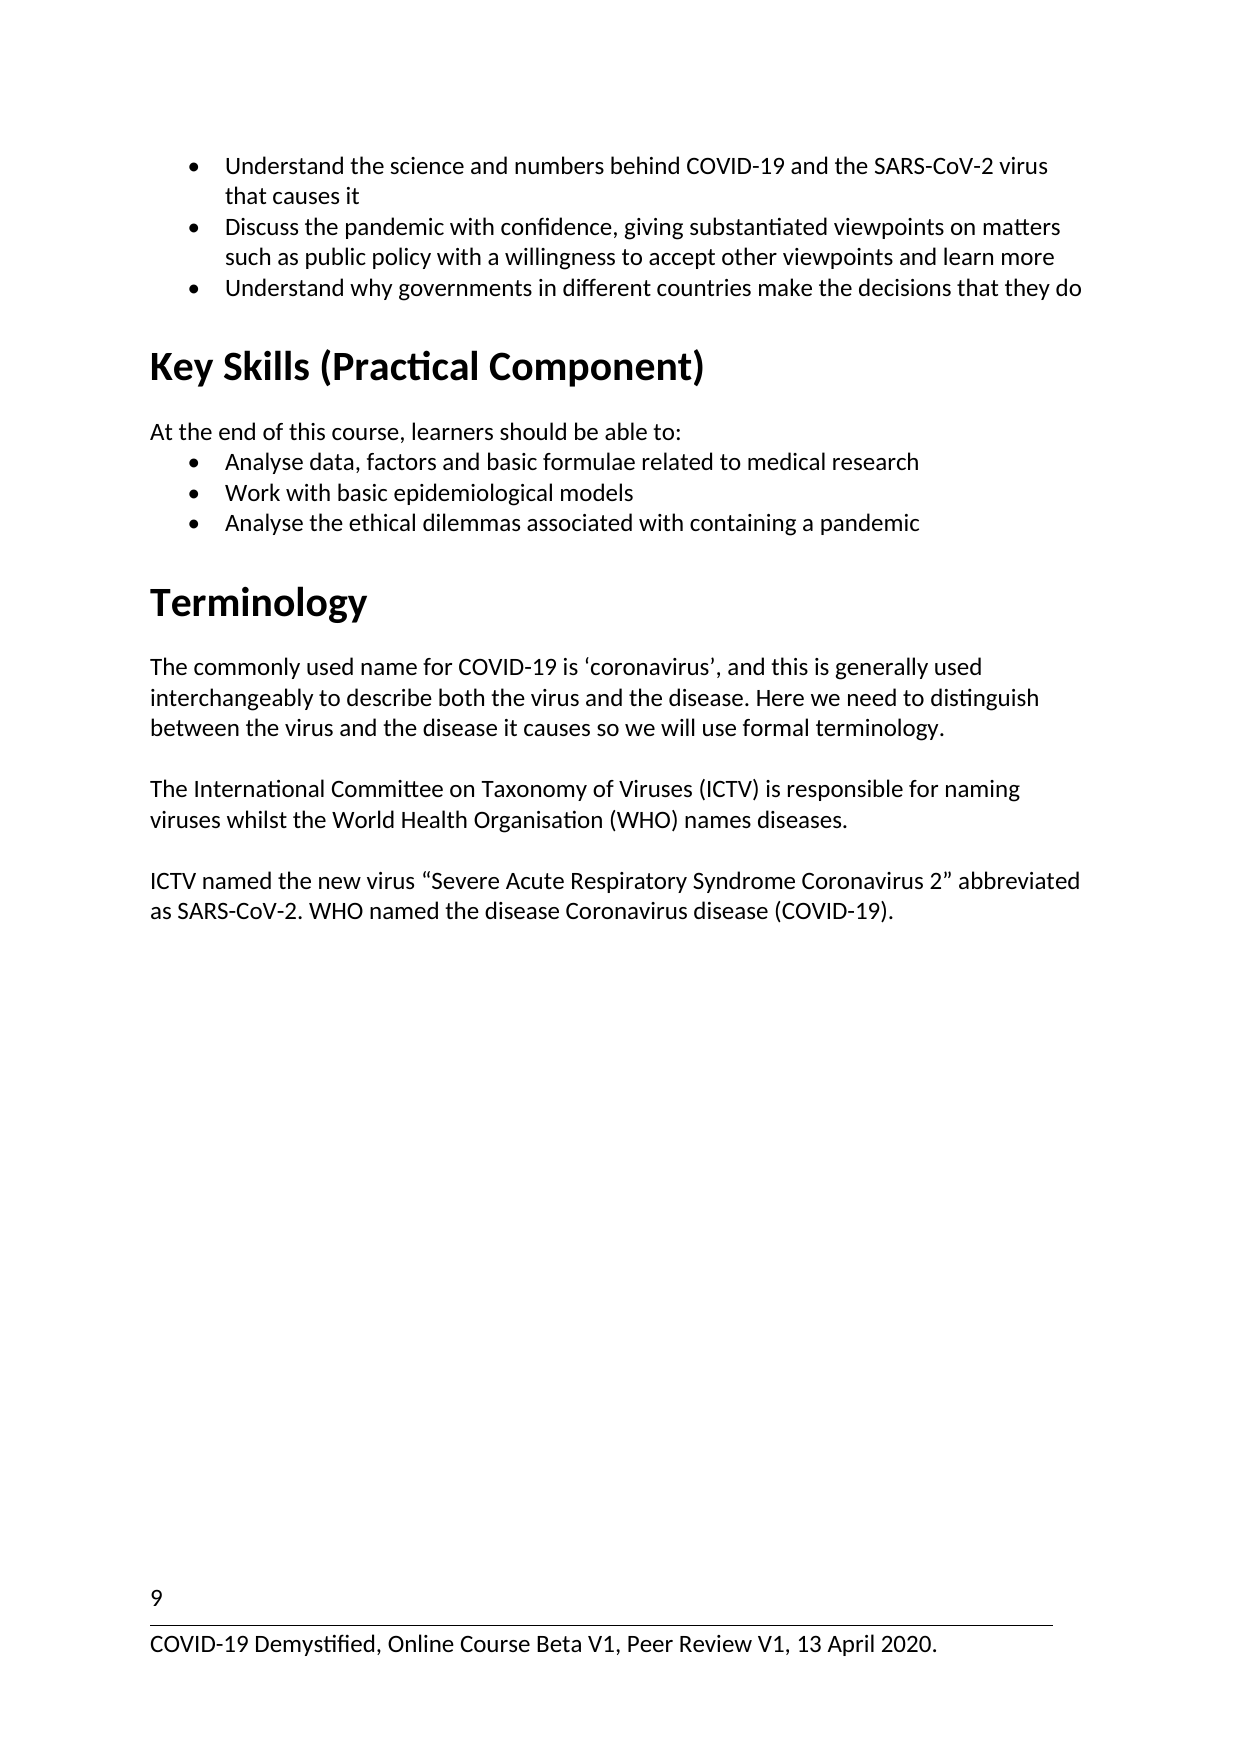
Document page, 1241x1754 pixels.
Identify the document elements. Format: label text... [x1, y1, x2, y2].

subtitle Key Skills (Practical Component) [150, 340, 1090, 391]
list Understand why governments in different countries make the decisions that they do [187, 272, 1090, 303]
list Analyse the ethical dilemmas associated with containing a pandemic [187, 507, 1090, 538]
text ICTV named the new virus “Severe Acute Respiratory Syndrome Coronavirus 2” abbreviated as SARS-CoV-2. WHO named the disease Coronavirus disease (COVID-19). [150, 865, 1090, 926]
subtitle Terminology [150, 576, 1090, 626]
text At the end of this course, learners should be able to: [150, 416, 1090, 446]
list Work with basic epidemiological models [187, 477, 1090, 507]
text The International Committee on Taxonomy of Viruses (ICTV) is responsible for naming viruses whilst the World Health Organisation (WHO) names diseases. [150, 773, 1090, 834]
text The commonly used name for COVID-19 is ‘coronavirus’, and this is generally used interchangeably to describe both the virus and the disease. Here we need to distinguish between the virus and the disease it causes so we will use formal terminology. [150, 651, 1090, 743]
list Analyse data, factors and basic formulae related to medical research [187, 446, 1090, 477]
list Understand the science and numbers behind COVID-19 and the SARS-CoV-2 virus that causes it [187, 150, 1090, 211]
list Discuss the pandemic with confidence, giving substantiated viewpoints on matters such as public policy with a willingness to accept other viewpoints and learn more [187, 211, 1090, 272]
